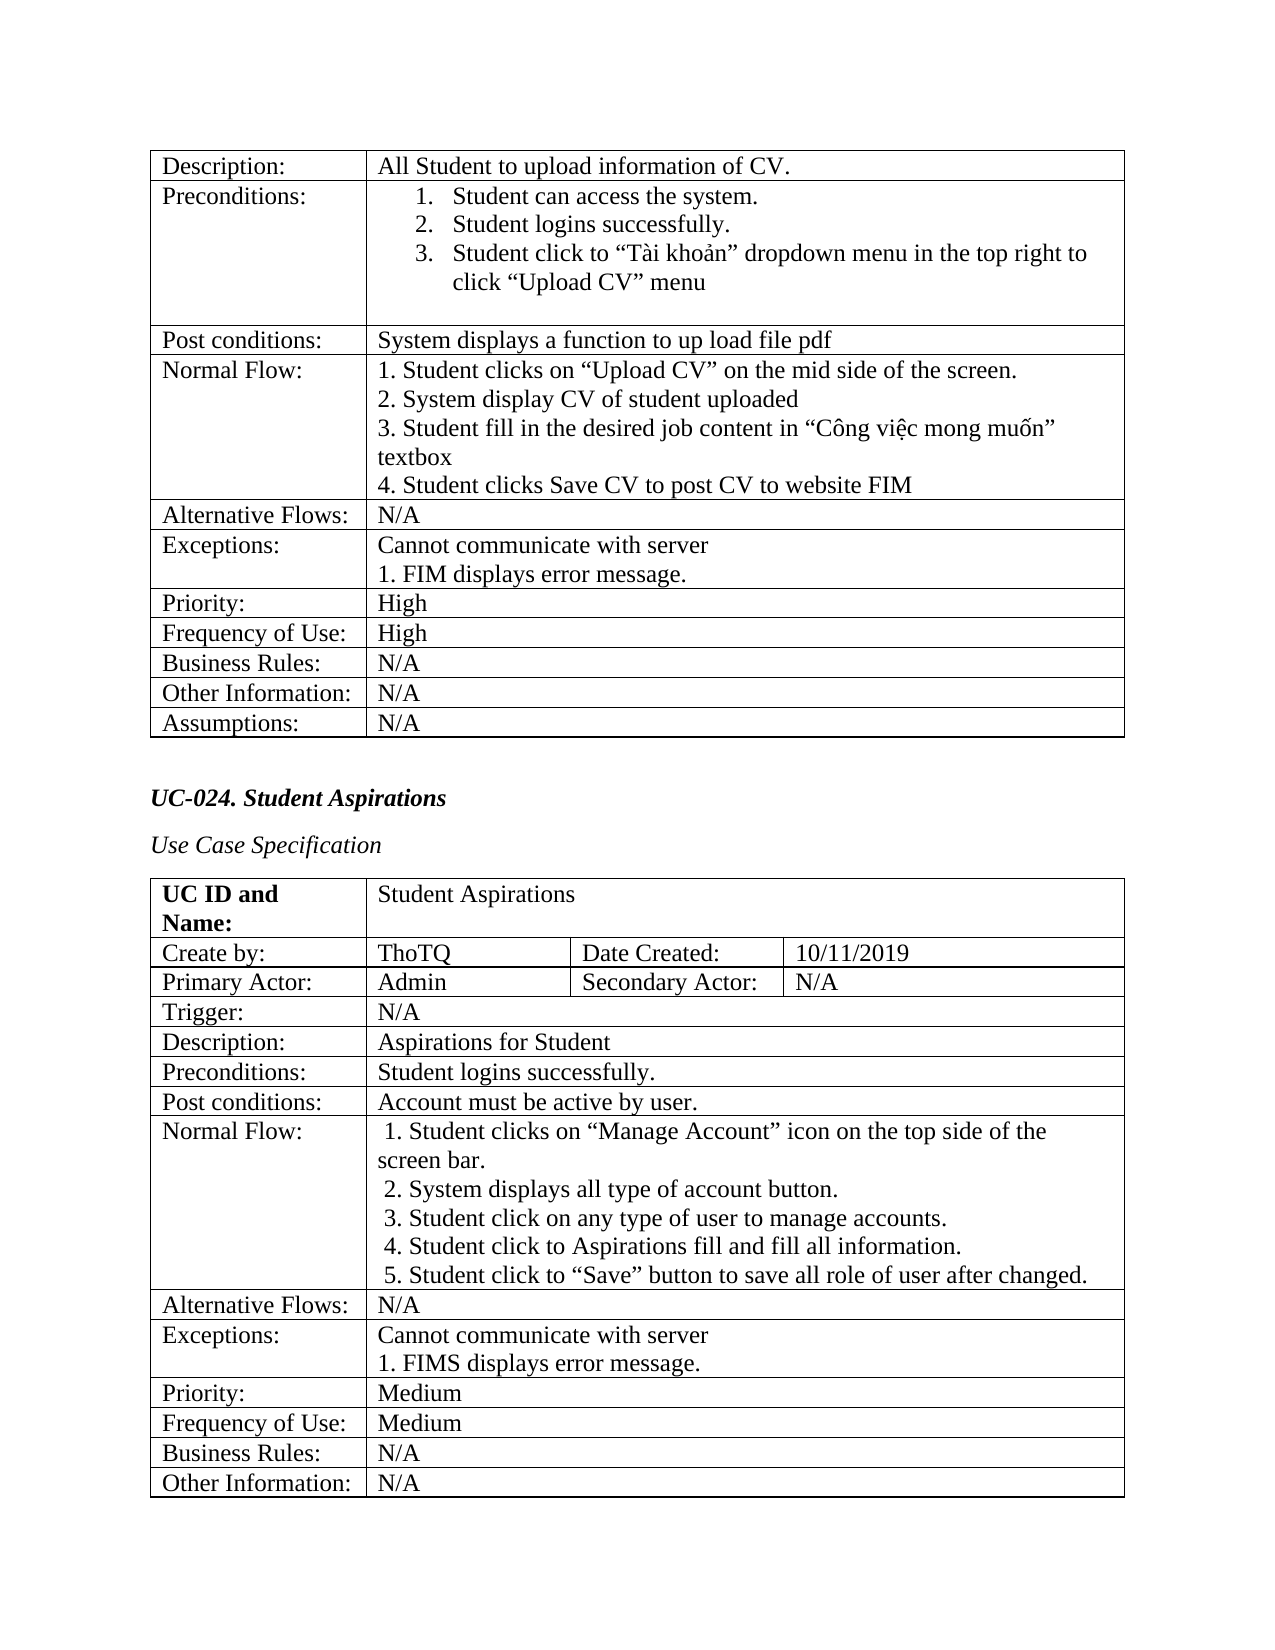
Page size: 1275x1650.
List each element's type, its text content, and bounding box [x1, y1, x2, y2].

table_cell Frequency of Use: [151, 1408, 366, 1437]
table_cell 1. Student clicks on “Manage Account” icon on the top side of the screen bar. 2. System displays all type of account button. 3. Student click on any type of user to manage accounts. 4. Student click to Aspirations fill and fill all information. 5. Student click to “Save” button to save all role of user after changed. [367, 1116, 1124, 1289]
table_cell Other Information: [151, 678, 366, 707]
table_cell N/A [367, 678, 1124, 707]
table_header UC ID and Name: [151, 879, 366, 937]
table_cell N/A [367, 1438, 1124, 1467]
table_cell Frequency of Use: [151, 618, 366, 647]
table_cell Cannot communicate with server 1. FIMS displays error message. [367, 1320, 1124, 1377]
table_cell N/A [367, 1290, 1124, 1319]
table_cell High [367, 589, 1124, 617]
table_cell ThoTQ [367, 938, 570, 966]
table_cell All Student to upload information of CV. [367, 151, 1124, 180]
table_cell Exceptions: [151, 1320, 366, 1377]
table_cell Post conditions: [151, 326, 366, 354]
table_cell Cannot communicate with server 1. FIM displays error message. [367, 530, 1124, 587]
table_cell Aspirations for Student [367, 1027, 1124, 1056]
table_cell N/A [367, 997, 1124, 1026]
table_cell Normal Flow: [151, 355, 366, 499]
table_cell N/A [367, 1468, 1124, 1496]
table_cell N/A [367, 648, 1124, 677]
table_cell Business Rules: [151, 1438, 366, 1467]
table_cell 1. Student clicks on “Upload CV” on the mid side of the screen. 2. System display CV of student uploaded 3. Student fill in the desired job content in “Công việc mong muốn” textbox 4. Student clicks Save CV to post CV to website FIM [367, 355, 1124, 499]
table_header Student Aspirations [367, 879, 1124, 937]
table_cell Student logins successfully. [367, 1057, 1124, 1086]
table_cell Secondary Actor: [571, 968, 783, 996]
table_cell High [367, 618, 1124, 647]
table_cell System displays a function to up load file pdf [367, 326, 1124, 354]
table_cell Normal Flow: [151, 1116, 366, 1289]
table_cell Admin [367, 968, 570, 996]
table_cell Exceptions: [151, 530, 366, 587]
text Use Case Specification [150, 830, 1125, 859]
table_cell N/A [367, 500, 1124, 529]
table_cell N/A [784, 968, 1124, 996]
text UC-024. Student Aspirations [150, 783, 1125, 811]
table_cell Alternative Flows: [151, 500, 366, 529]
table_cell Student can access the system. Student logins successfully. Student click to “Tài khoản” dropdown menu in the top right to click “Upload CV” menu [367, 181, 1124, 324]
table_cell Other Information: [151, 1468, 366, 1496]
table_cell Medium [367, 1408, 1124, 1437]
table_cell Create by: [151, 938, 366, 966]
table_cell Date Created: [571, 938, 783, 966]
table_cell Alternative Flows: [151, 1290, 366, 1319]
table_cell N/A [367, 708, 1124, 736]
table_cell Post conditions: [151, 1087, 366, 1115]
table_cell Preconditions: [151, 181, 366, 324]
table_cell Business Rules: [151, 648, 366, 677]
table_cell Primary Actor: [151, 968, 366, 996]
table_cell Medium [367, 1378, 1124, 1407]
table_cell Priority: [151, 1378, 366, 1407]
table_cell Trigger: [151, 997, 366, 1026]
table_cell 10/11/2019 [784, 938, 1124, 966]
table_cell Description: [151, 151, 366, 180]
table_cell Priority: [151, 589, 366, 617]
table_cell Account must be active by user. [367, 1087, 1124, 1115]
table_cell Assumptions: [151, 708, 366, 736]
table_cell Preconditions: [151, 1057, 366, 1086]
table_cell Description: [151, 1027, 366, 1056]
